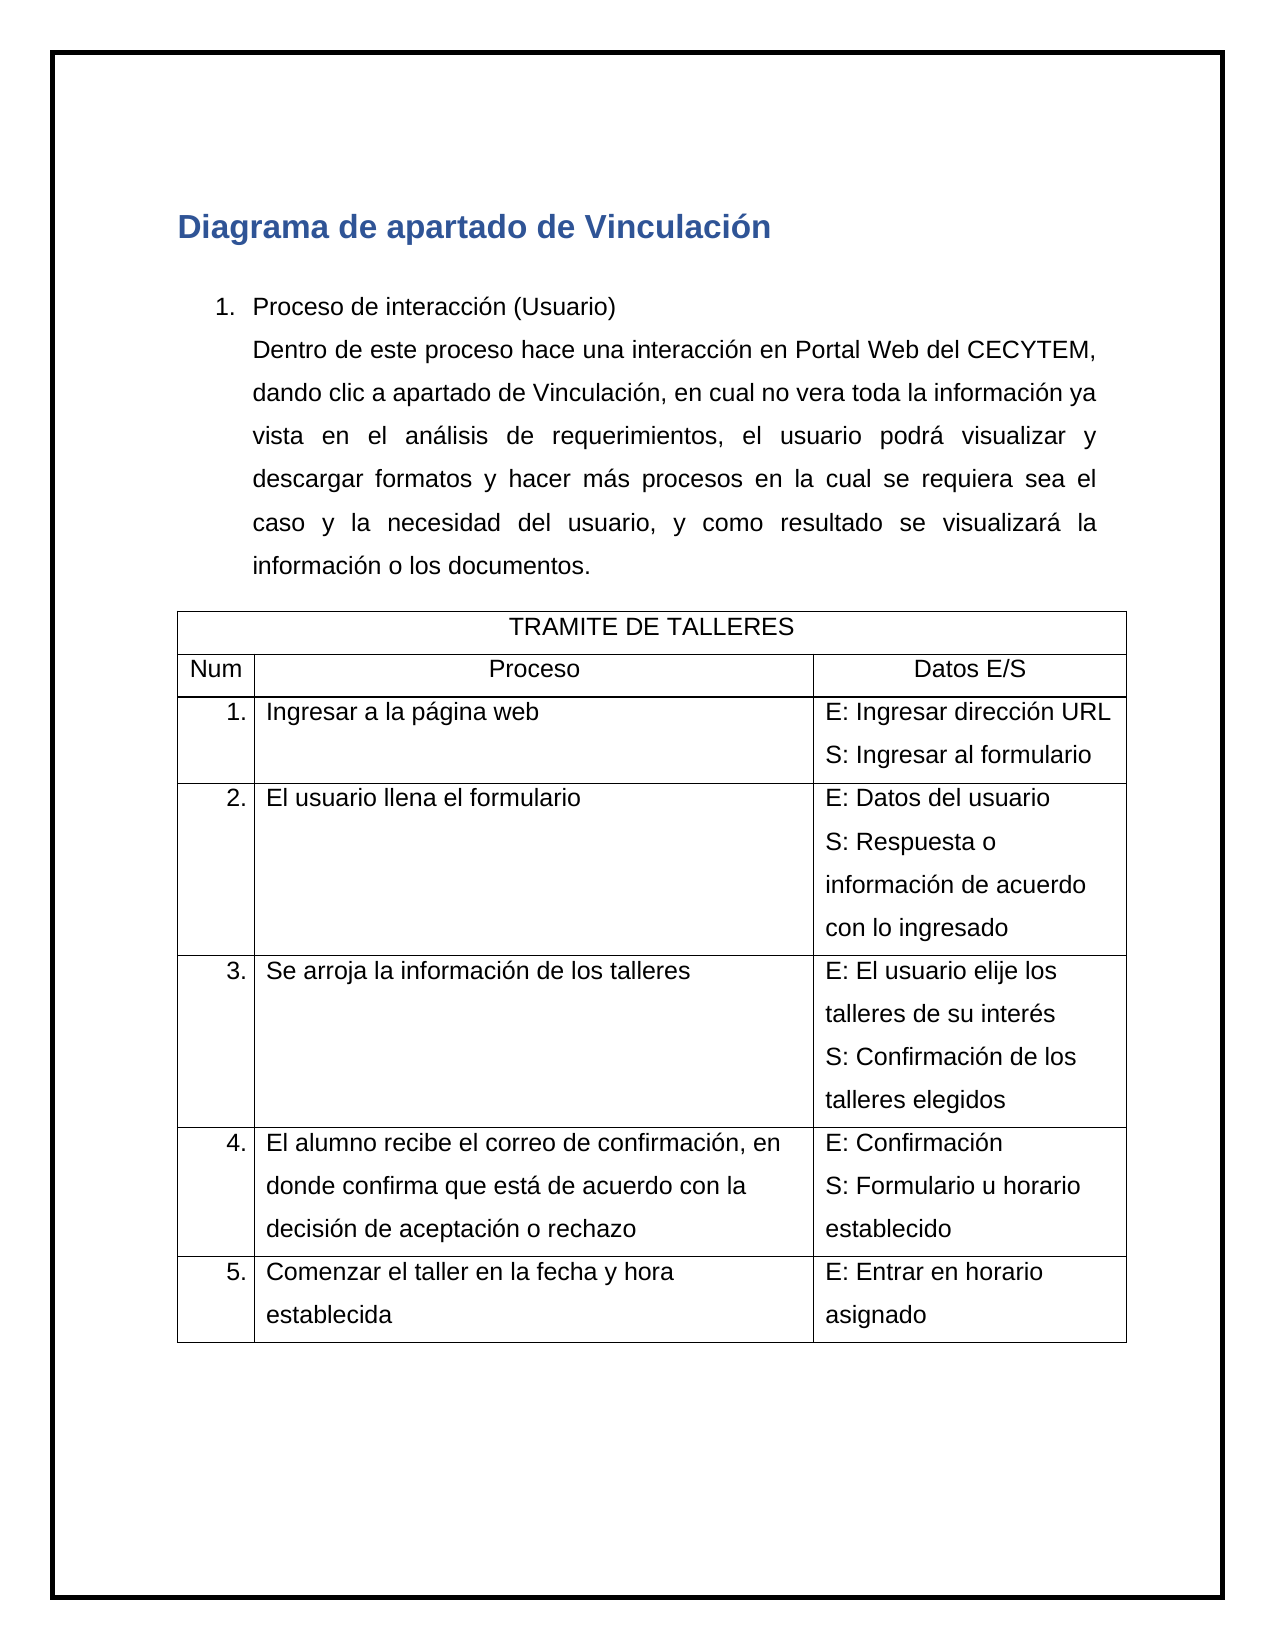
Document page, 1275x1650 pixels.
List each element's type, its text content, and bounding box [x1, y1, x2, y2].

list Dentro de este proceso hace una interacción en Portal Web del CECYTEM, dando clic a apartado de Vinculación, en cual no vera toda la información ya vista en el análisis de requerimientos, el usuario podrá visualizar y descargar formatos y hacer más procesos en la cual se requiera sea el caso y la necesidad del usuario, y como resultado se visualizará la información o los documentos. [252, 335, 1098, 579]
table_cell El alumno recibe el correo de confirmación, en donde confirma que está de acuerdo con la decisión de aceptación o rechazo [255, 1128, 813, 1256]
table_cell [178, 698, 254, 782]
subtitle Diagrama de apartado de Vinculación [177, 207, 1098, 246]
table_header TRAMITE DE TALLERES [178, 612, 1126, 653]
table_cell [178, 956, 254, 1127]
table_cell E: El usuario elije los talleres de su interés S: Confirmación de los talleres elegidos [814, 956, 1126, 1127]
table_cell [178, 1257, 254, 1342]
table_cell Num [178, 655, 254, 696]
table_cell Proceso [255, 655, 813, 696]
table_cell Se arroja la información de los talleres [255, 956, 813, 1127]
table_cell E: Ingresar dirección URL S: Ingresar al formulario [814, 698, 1126, 782]
table_cell Datos E/S [814, 655, 1126, 696]
table_cell [178, 784, 254, 955]
table_cell E: Datos del usuario S: Respuesta o información de acuerdo con lo ingresado [814, 784, 1126, 955]
table_cell Ingresar a la página web [255, 698, 813, 782]
table_cell [178, 1128, 254, 1256]
table_cell El usuario llena el formulario [255, 784, 813, 955]
table_cell E: Entrar en horario asignado [814, 1257, 1126, 1342]
table_cell Comenzar el taller en la fecha y hora establecida [255, 1257, 813, 1342]
table_cell E: Confirmación S: Formulario u horario establecido [814, 1128, 1126, 1256]
list Proceso de interacción (Usuario) [215, 292, 1098, 321]
